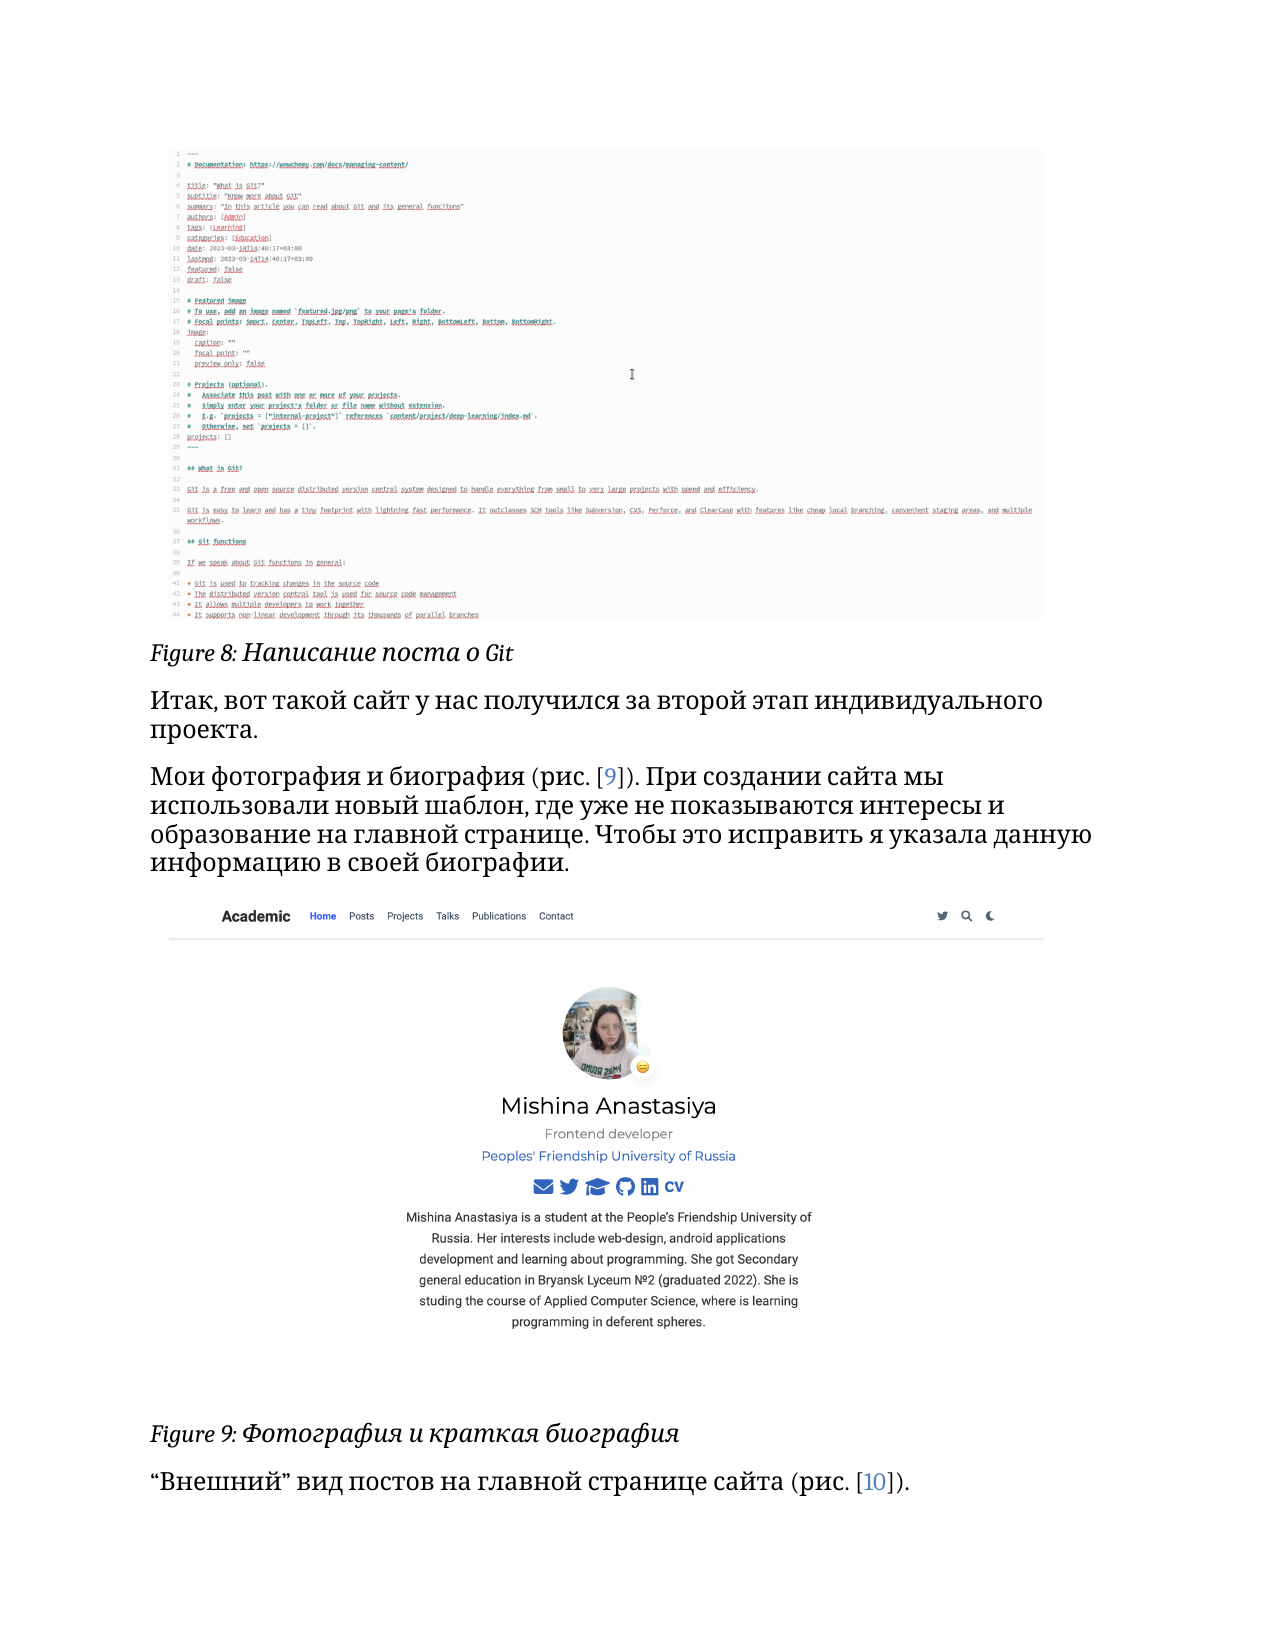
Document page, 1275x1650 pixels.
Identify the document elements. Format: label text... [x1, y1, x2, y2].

text “Внешний” вид постов на главной странице сайта (рис. [10]). [150, 1467, 1125, 1496]
text Figure 9: Фотография и краткая биография [150, 1420, 1125, 1449]
picture [168, 896, 1044, 1399]
picture [168, 150, 1044, 619]
text Итак, вот такой сайт у нас получился за второй этап индивидуального проекта. [150, 687, 1125, 744]
text Figure 8: Написание поста о Git [150, 639, 1125, 668]
text Мои фотография и биография (рис. [9]). При создании сайта мы использовали новый шаблон, где уже не показываются интересы и образование на главной странице. Чтобы это исправить я указала данную информацию в своей биографии. [150, 763, 1125, 878]
